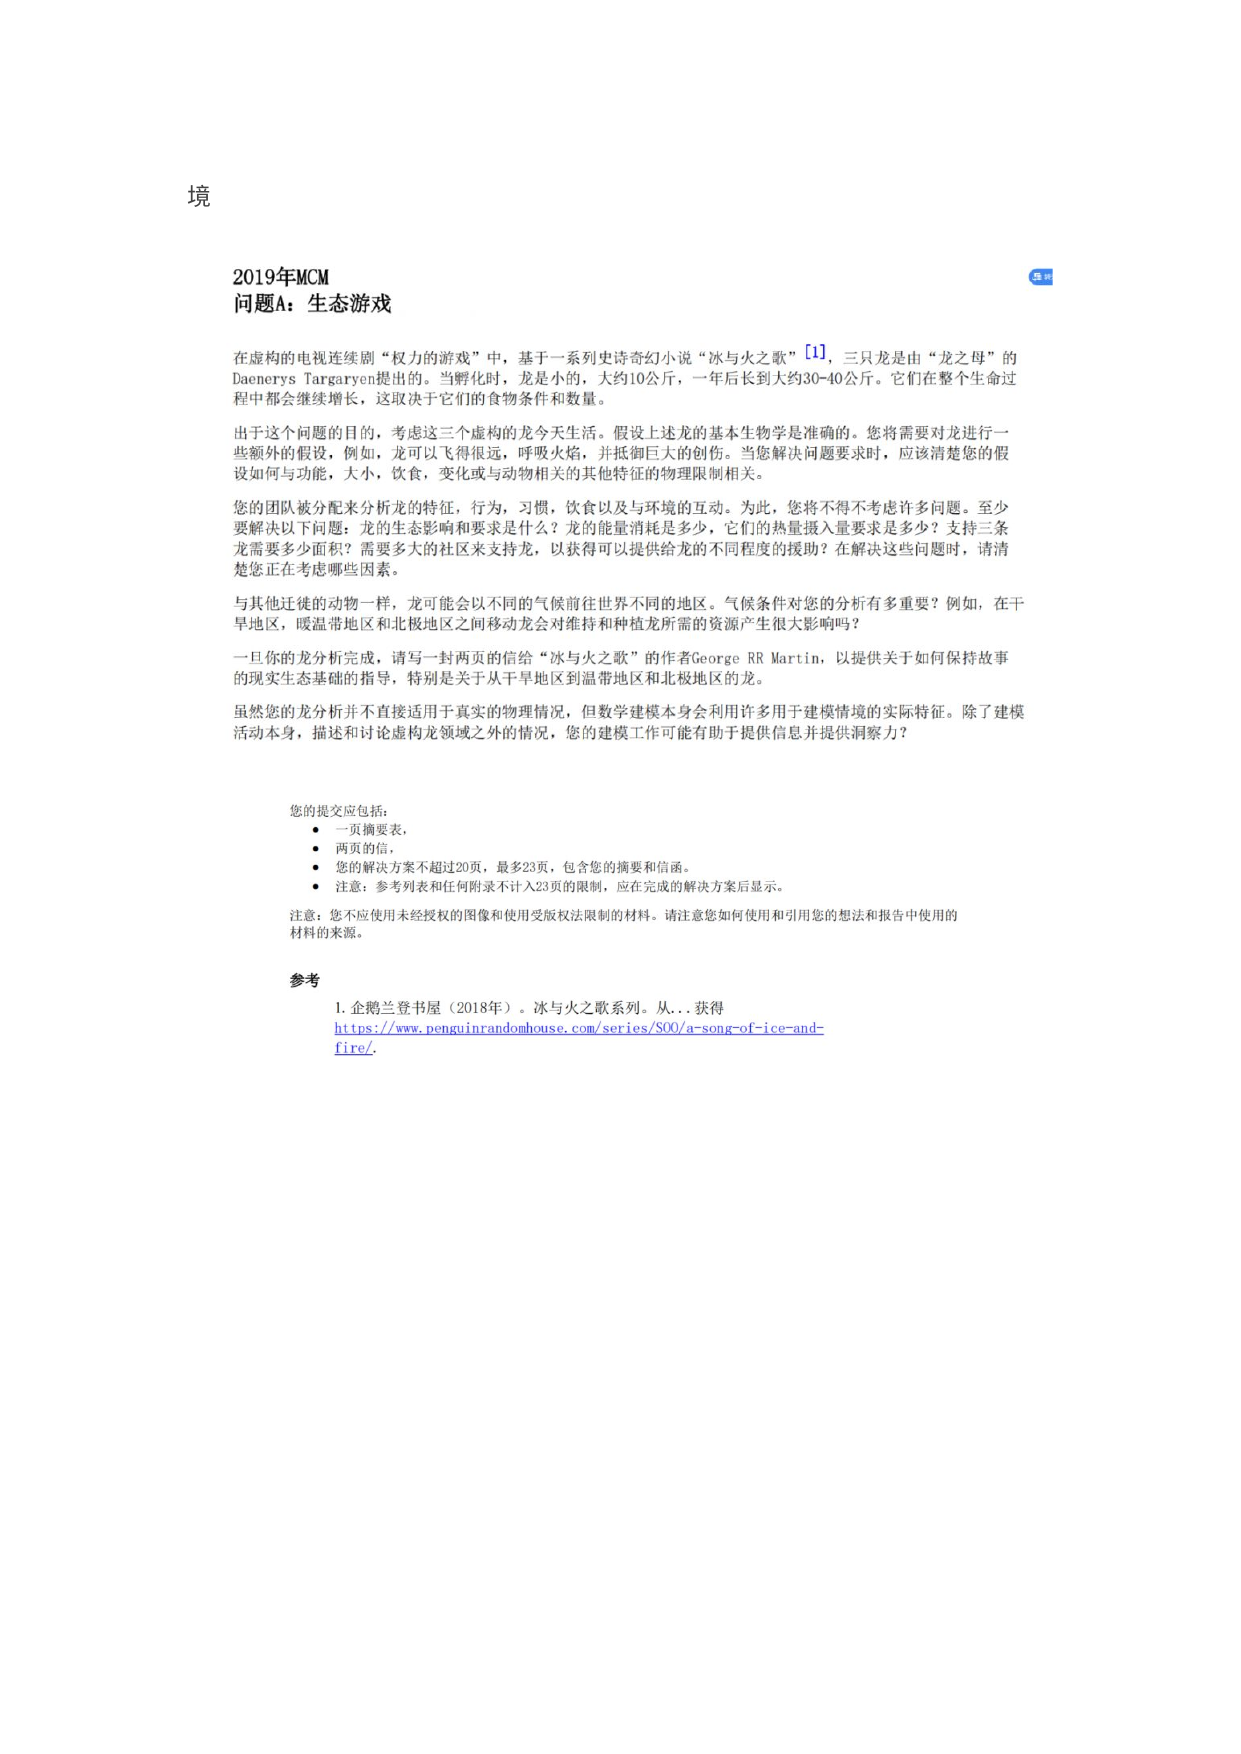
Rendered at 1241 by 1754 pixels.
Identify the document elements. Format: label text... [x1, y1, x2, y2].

picture [187, 266, 1053, 754]
picture [267, 792, 974, 1061]
text 境 [187, 162, 1053, 227]
